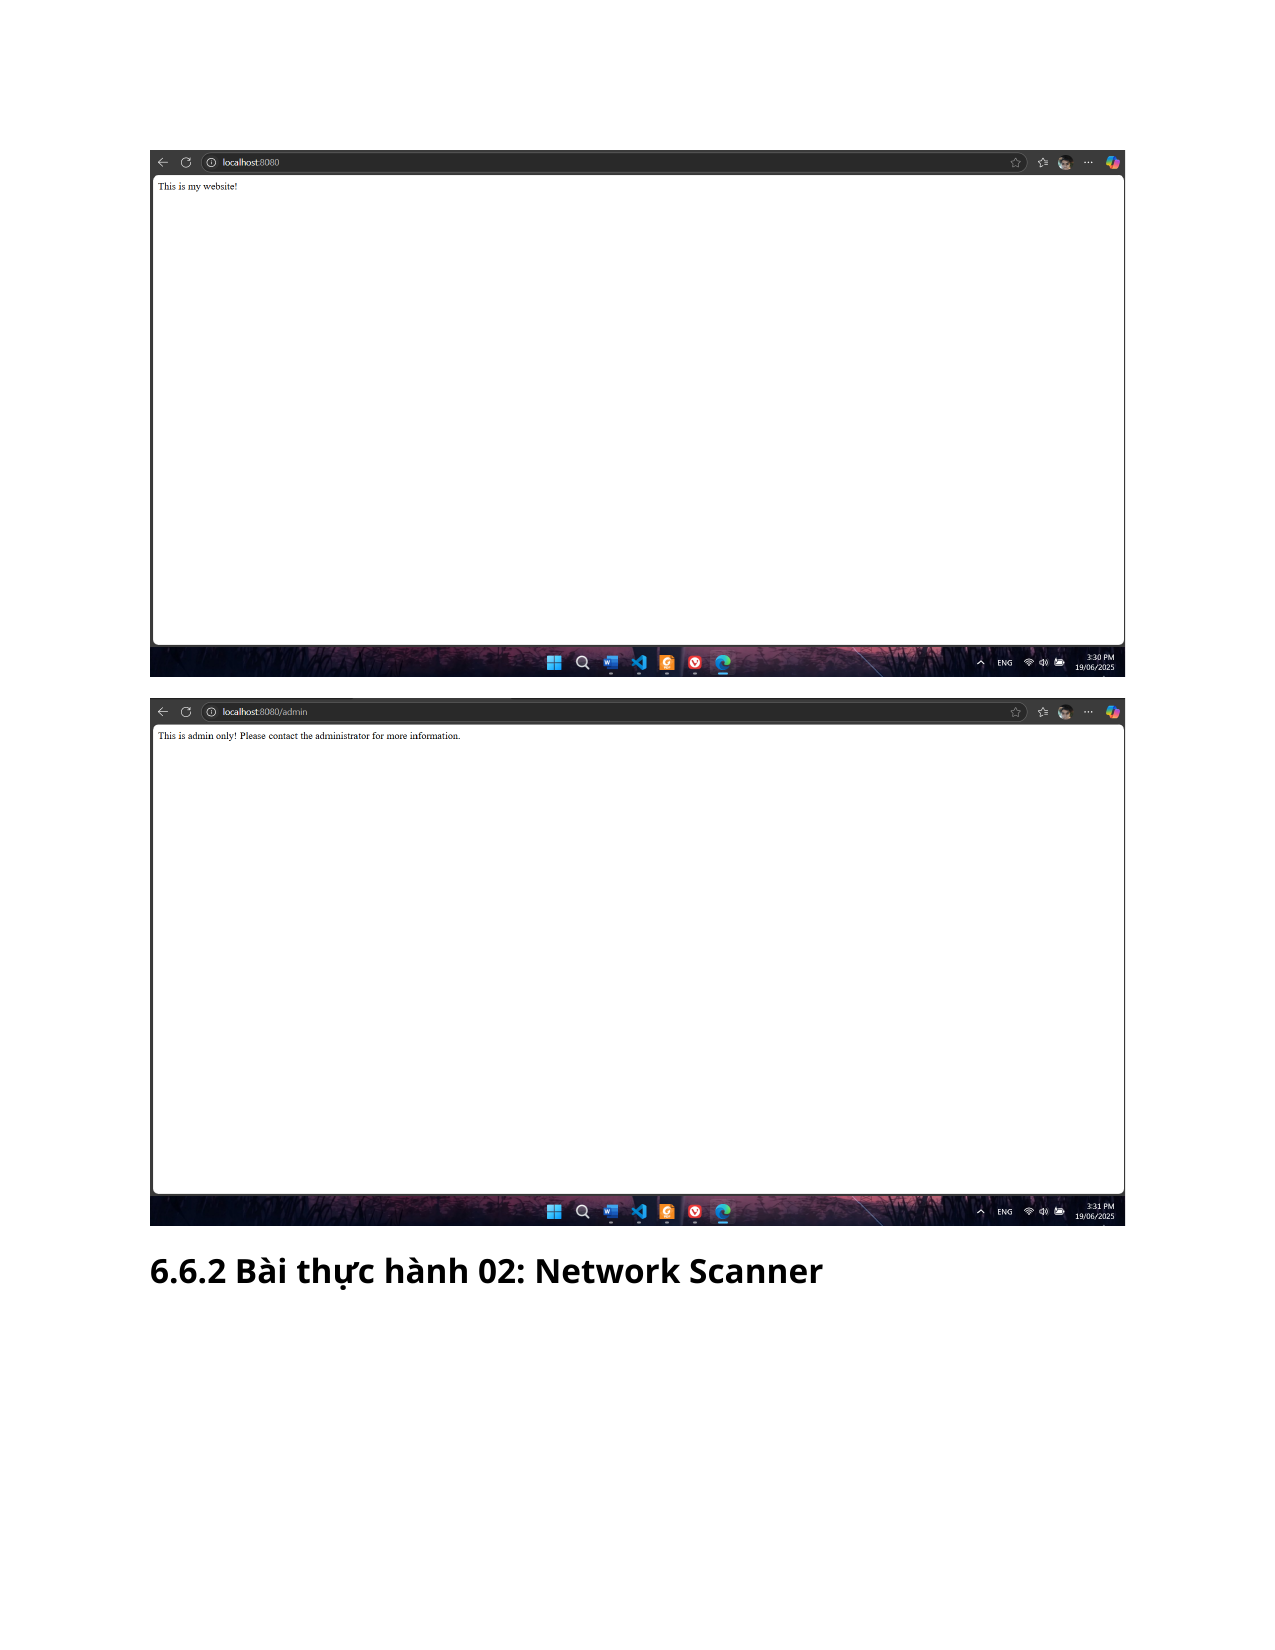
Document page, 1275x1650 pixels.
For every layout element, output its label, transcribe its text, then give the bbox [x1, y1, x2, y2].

text 6.6.2 Bài thực hành 02: Network Scanner [150, 1248, 1125, 1293]
picture [150, 150, 1125, 677]
picture [150, 698, 1125, 1226]
